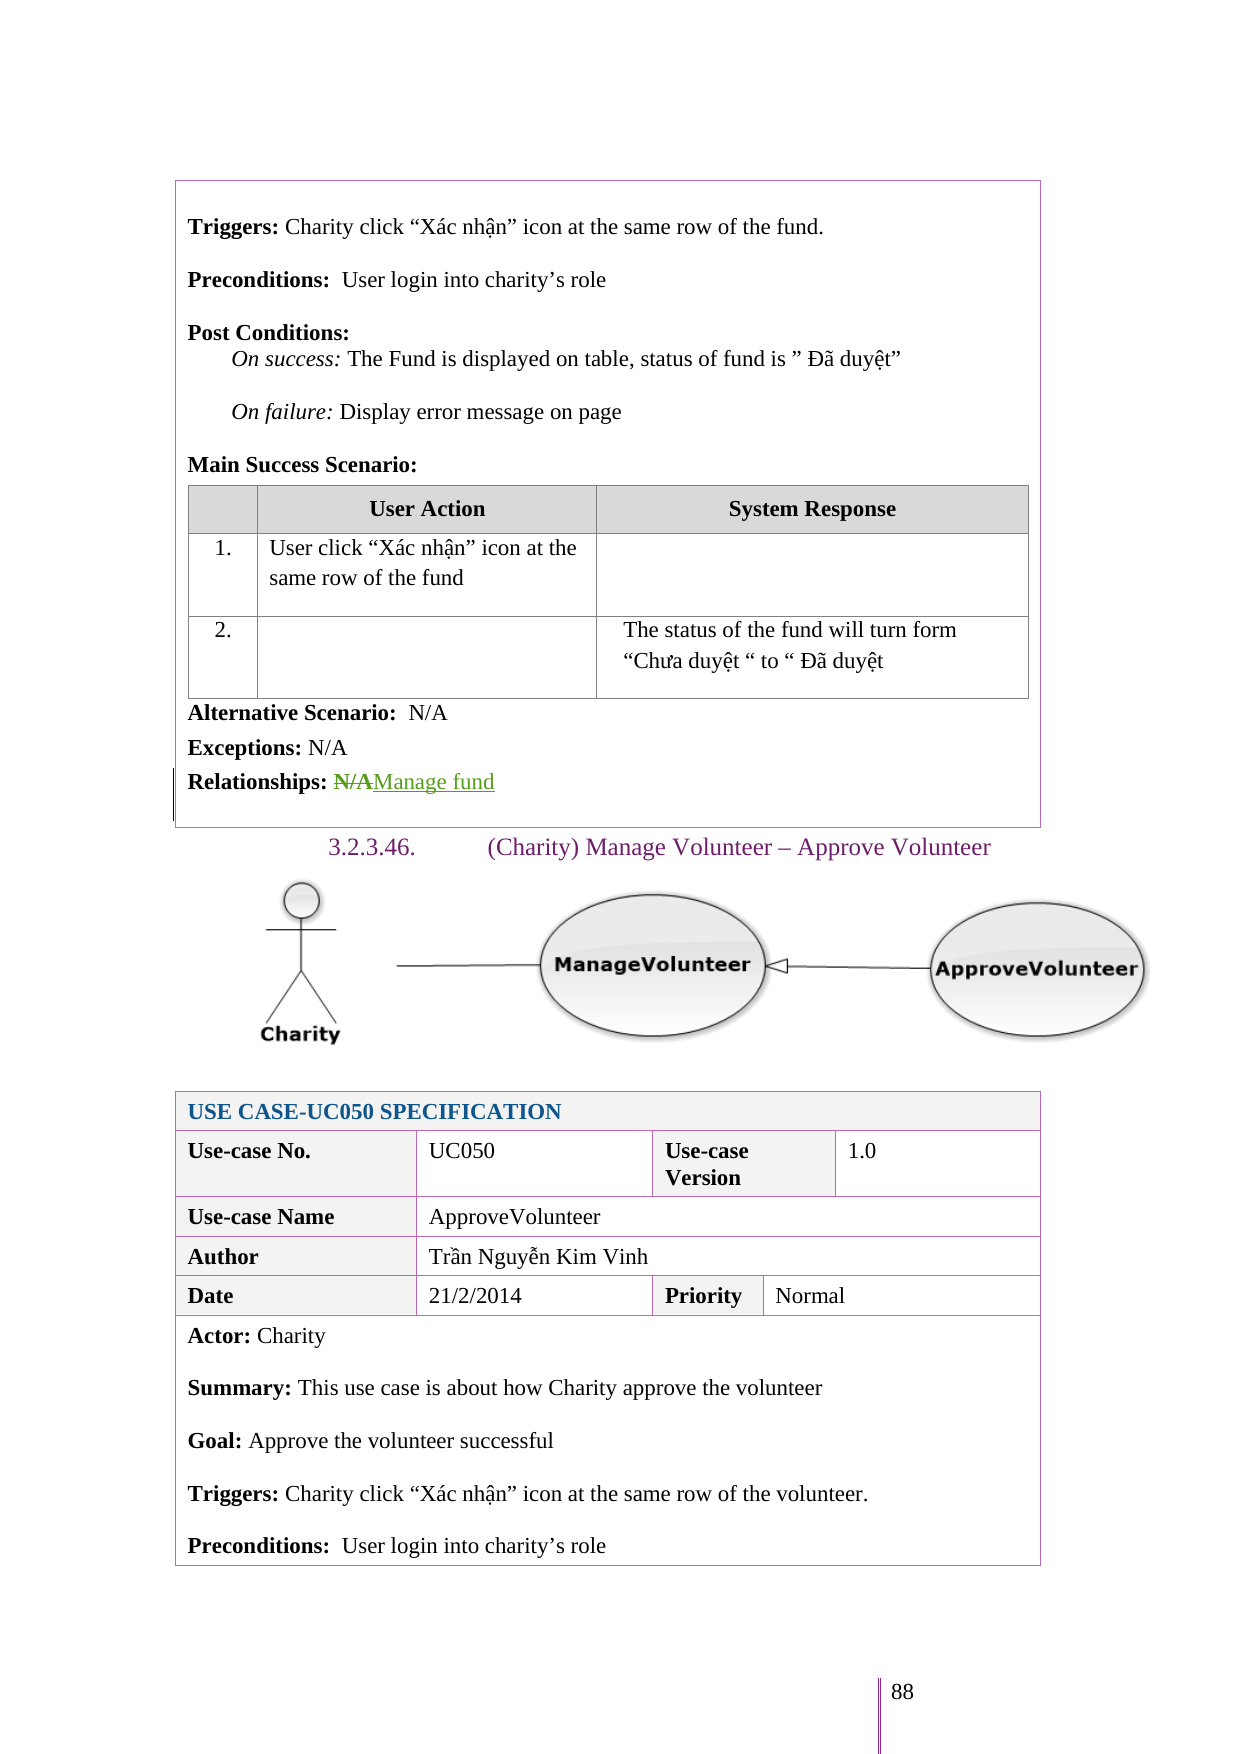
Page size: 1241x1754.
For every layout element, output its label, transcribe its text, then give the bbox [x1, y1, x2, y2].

subtitle (Charity) Manage Volunteer – Approve Volunteer [328, 832, 1053, 861]
table_cell Normal [764, 1276, 1040, 1314]
table_cell 1.0 [836, 1131, 1040, 1196]
table_cell ApproveVolunteer [417, 1197, 1040, 1236]
table_header USE CASE-UC050 SPECIFICATION [176, 1092, 1040, 1130]
table_cell Use-case Version [653, 1131, 835, 1196]
table_cell Author [176, 1237, 416, 1275]
table_cell Use-case Name [176, 1197, 416, 1236]
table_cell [176, 181, 1040, 827]
table_cell Date [176, 1276, 416, 1314]
table_cell 21/2/2014 [417, 1276, 652, 1314]
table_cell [176, 1316, 1040, 1565]
table_cell Use-case No. [176, 1131, 416, 1196]
picture [187, 865, 1162, 1067]
table_cell Trần Nguyễn Kim Vinh [417, 1237, 1040, 1275]
table_cell UC050 [417, 1131, 652, 1196]
table_cell Priority [653, 1276, 763, 1314]
